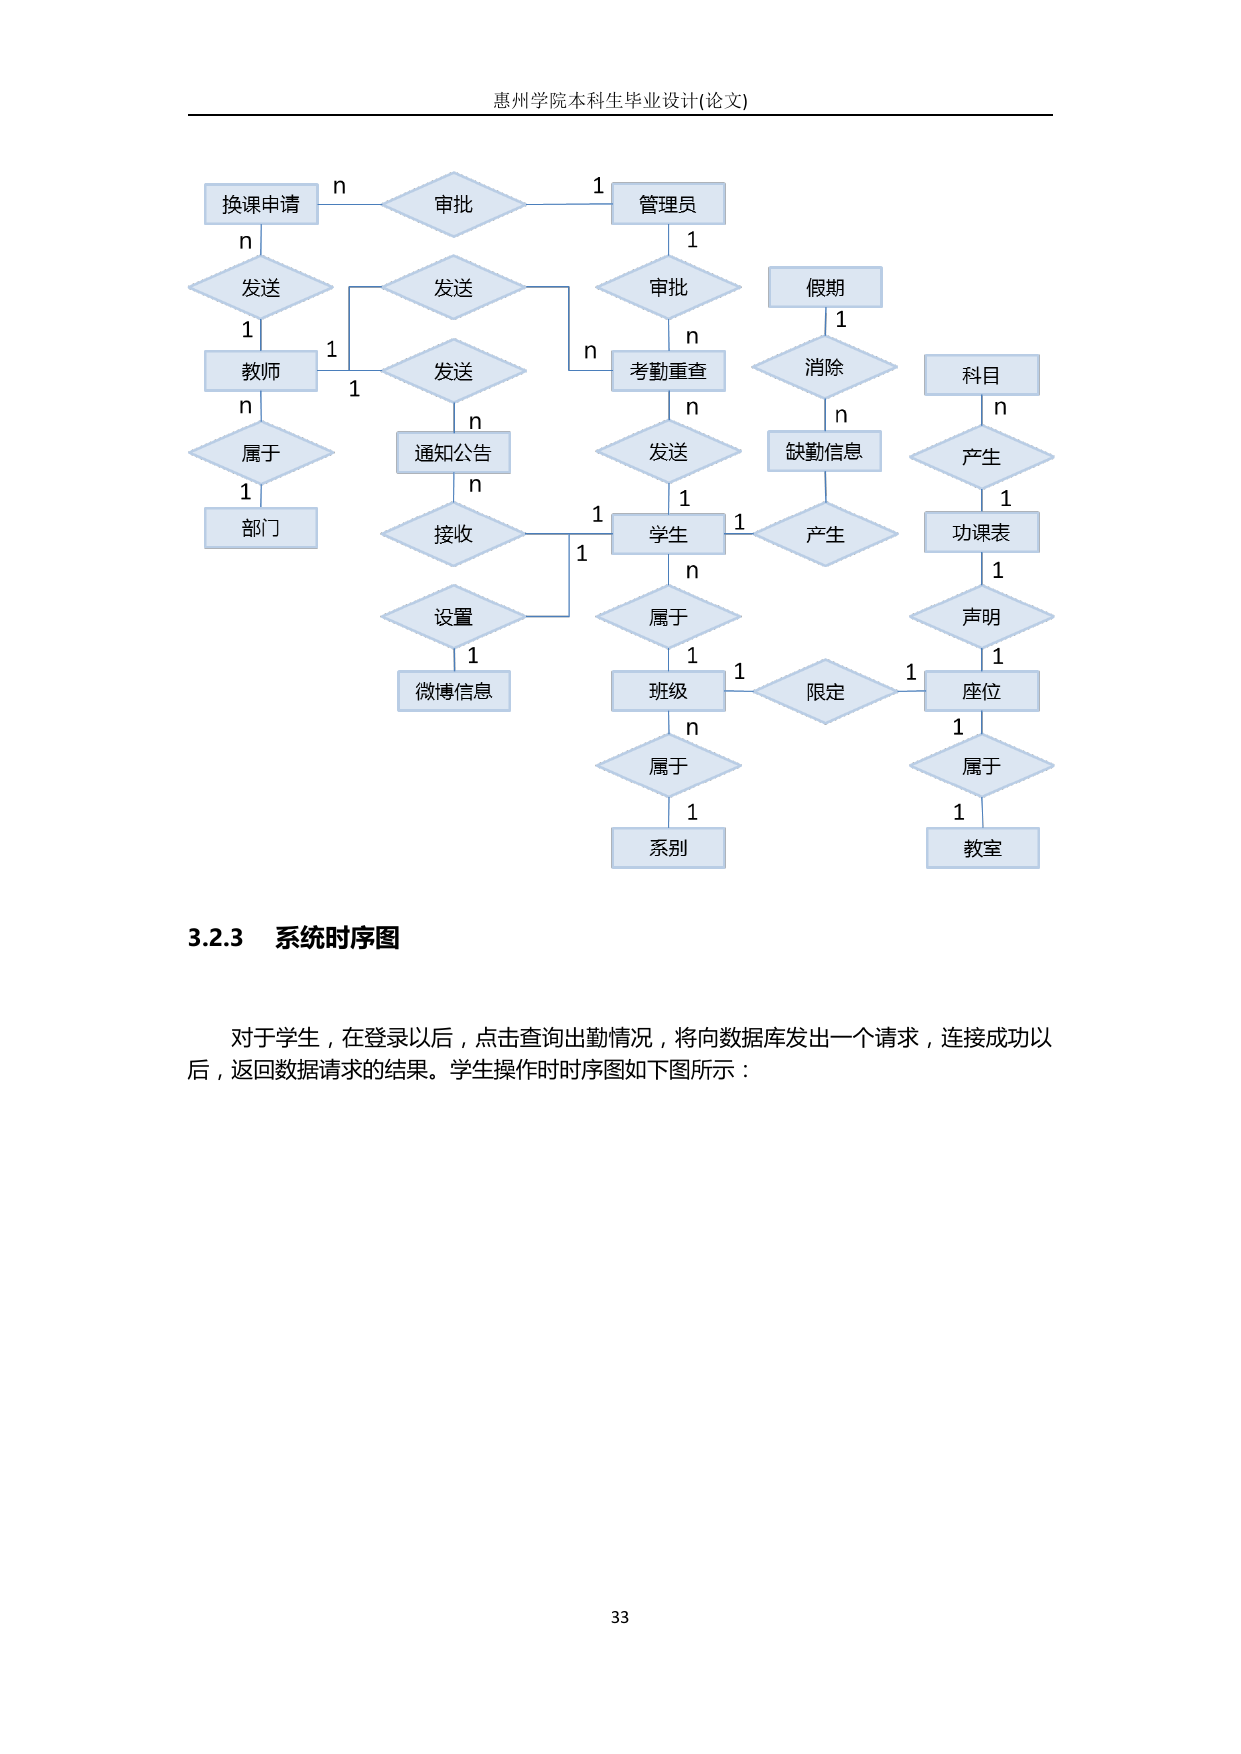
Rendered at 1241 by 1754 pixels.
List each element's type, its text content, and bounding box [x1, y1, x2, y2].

text 对于学生，在登录以后，点击查询出勤情况，将向数据库发出一个请求，连接成功以后，返回数据请求的结果。学生操作时时序图如下图所示： [187, 1020, 1053, 1085]
picture [187, 162, 1055, 871]
subtitle 系统时序图 [187, 904, 1053, 969]
